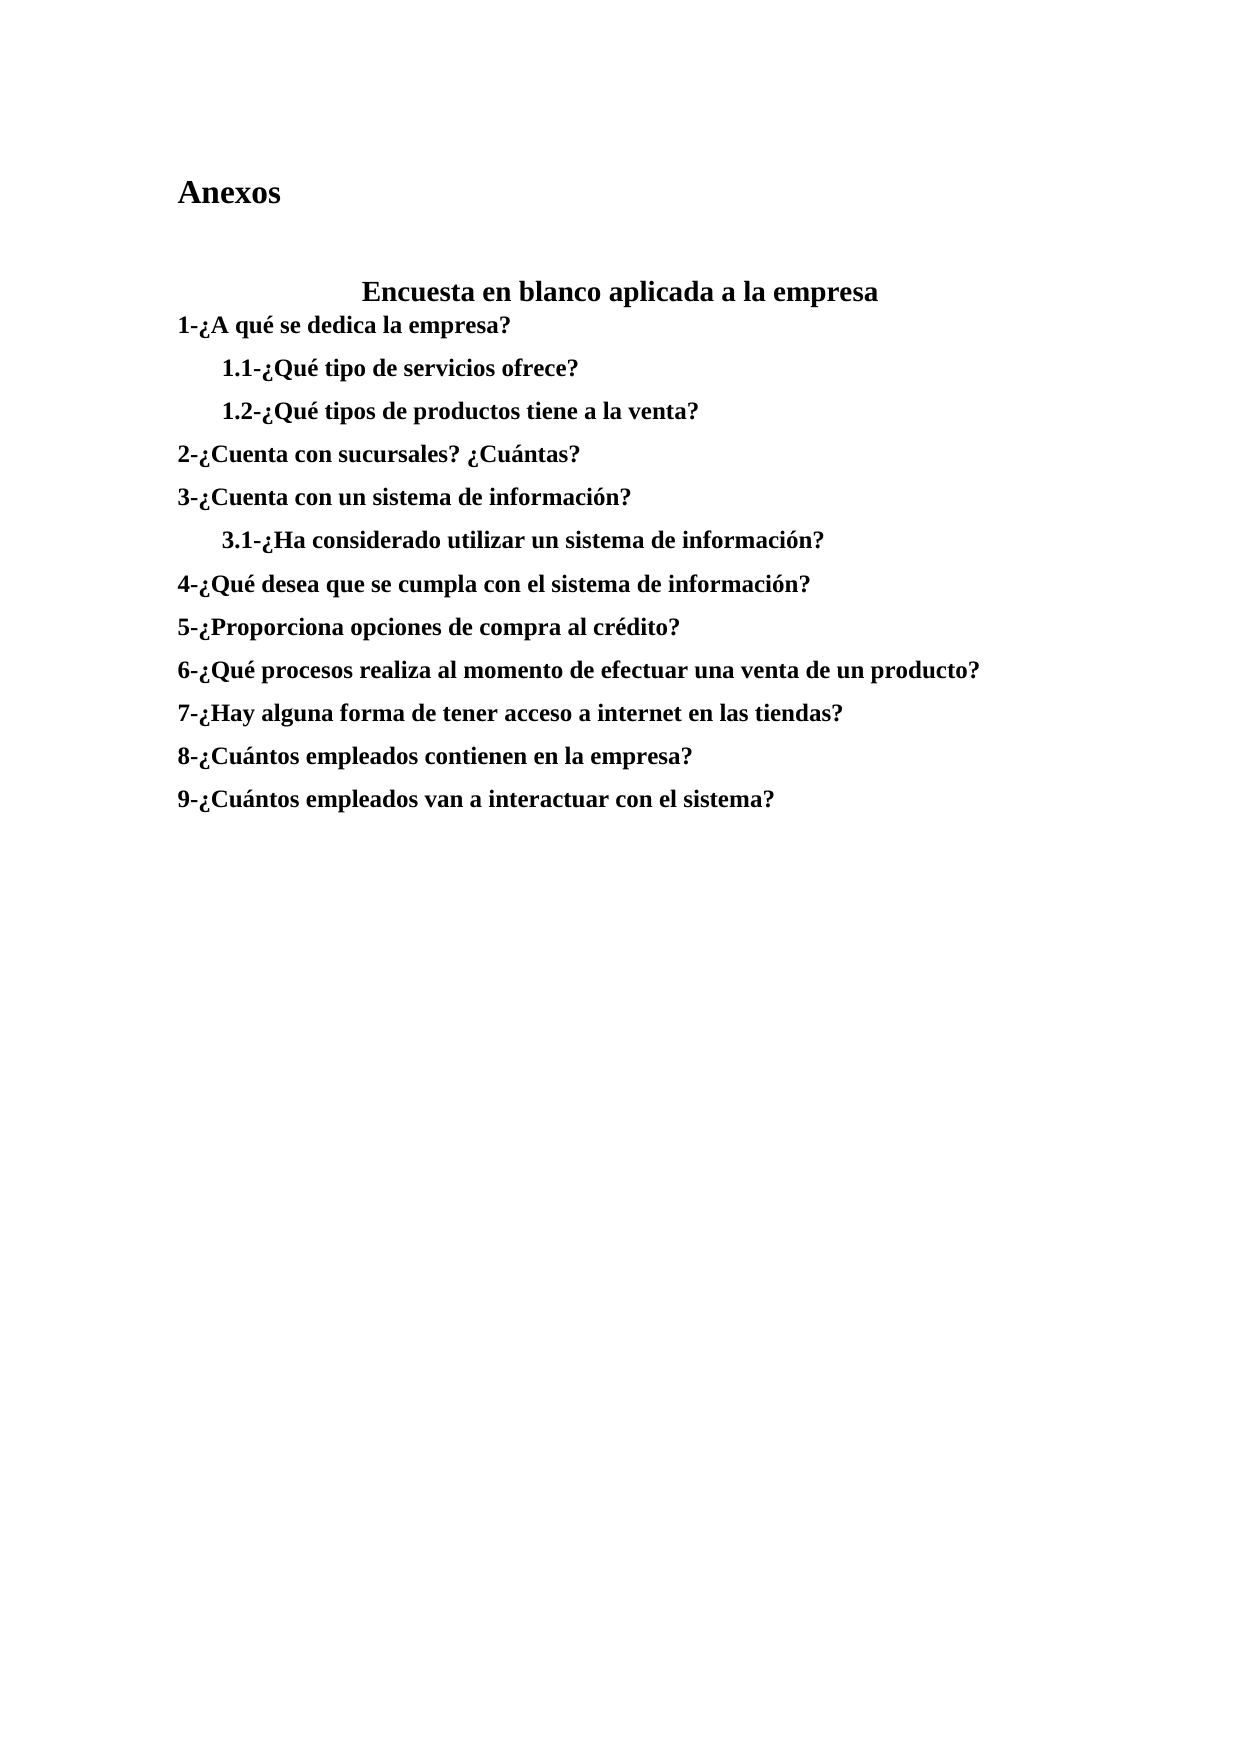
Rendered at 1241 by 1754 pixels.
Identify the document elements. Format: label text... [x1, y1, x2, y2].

list 5-¿Proporciona opciones de compra al crédito? [177, 612, 1063, 641]
list 8-¿Cuántos empleados contienen en la empresa? [177, 741, 1063, 770]
list 1.1-¿Qué tipo de servicios ofrece? [177, 353, 1063, 382]
list 1.2-¿Qué tipos de productos tiene a la venta? [177, 396, 1063, 425]
list 2-¿Cuenta con sucursales? ¿Cuántas? [177, 439, 1063, 468]
list 4-¿Qué desea que se cumpla con el sistema de información? [177, 569, 1063, 597]
list 7-¿Hay alguna forma de tener acceso a internet en las tiendas? [177, 698, 1063, 727]
list 1-¿A qué se dedica la empresa? [177, 310, 1063, 339]
list 3.1-¿Ha considerado utilizar un sistema de información? [177, 526, 1063, 554]
list 3-¿Cuenta con un sistema de información? [177, 482, 1063, 511]
list 6-¿Qué procesos realiza al momento de efectuar una venta de un producto? [177, 655, 1063, 684]
list 9-¿Cuántos empleados van a interactuar con el sistema? [177, 784, 1063, 813]
subtitle Encuesta en blanco aplicada a la empresa [177, 274, 1063, 307]
subtitle Anexos [177, 173, 1063, 211]
